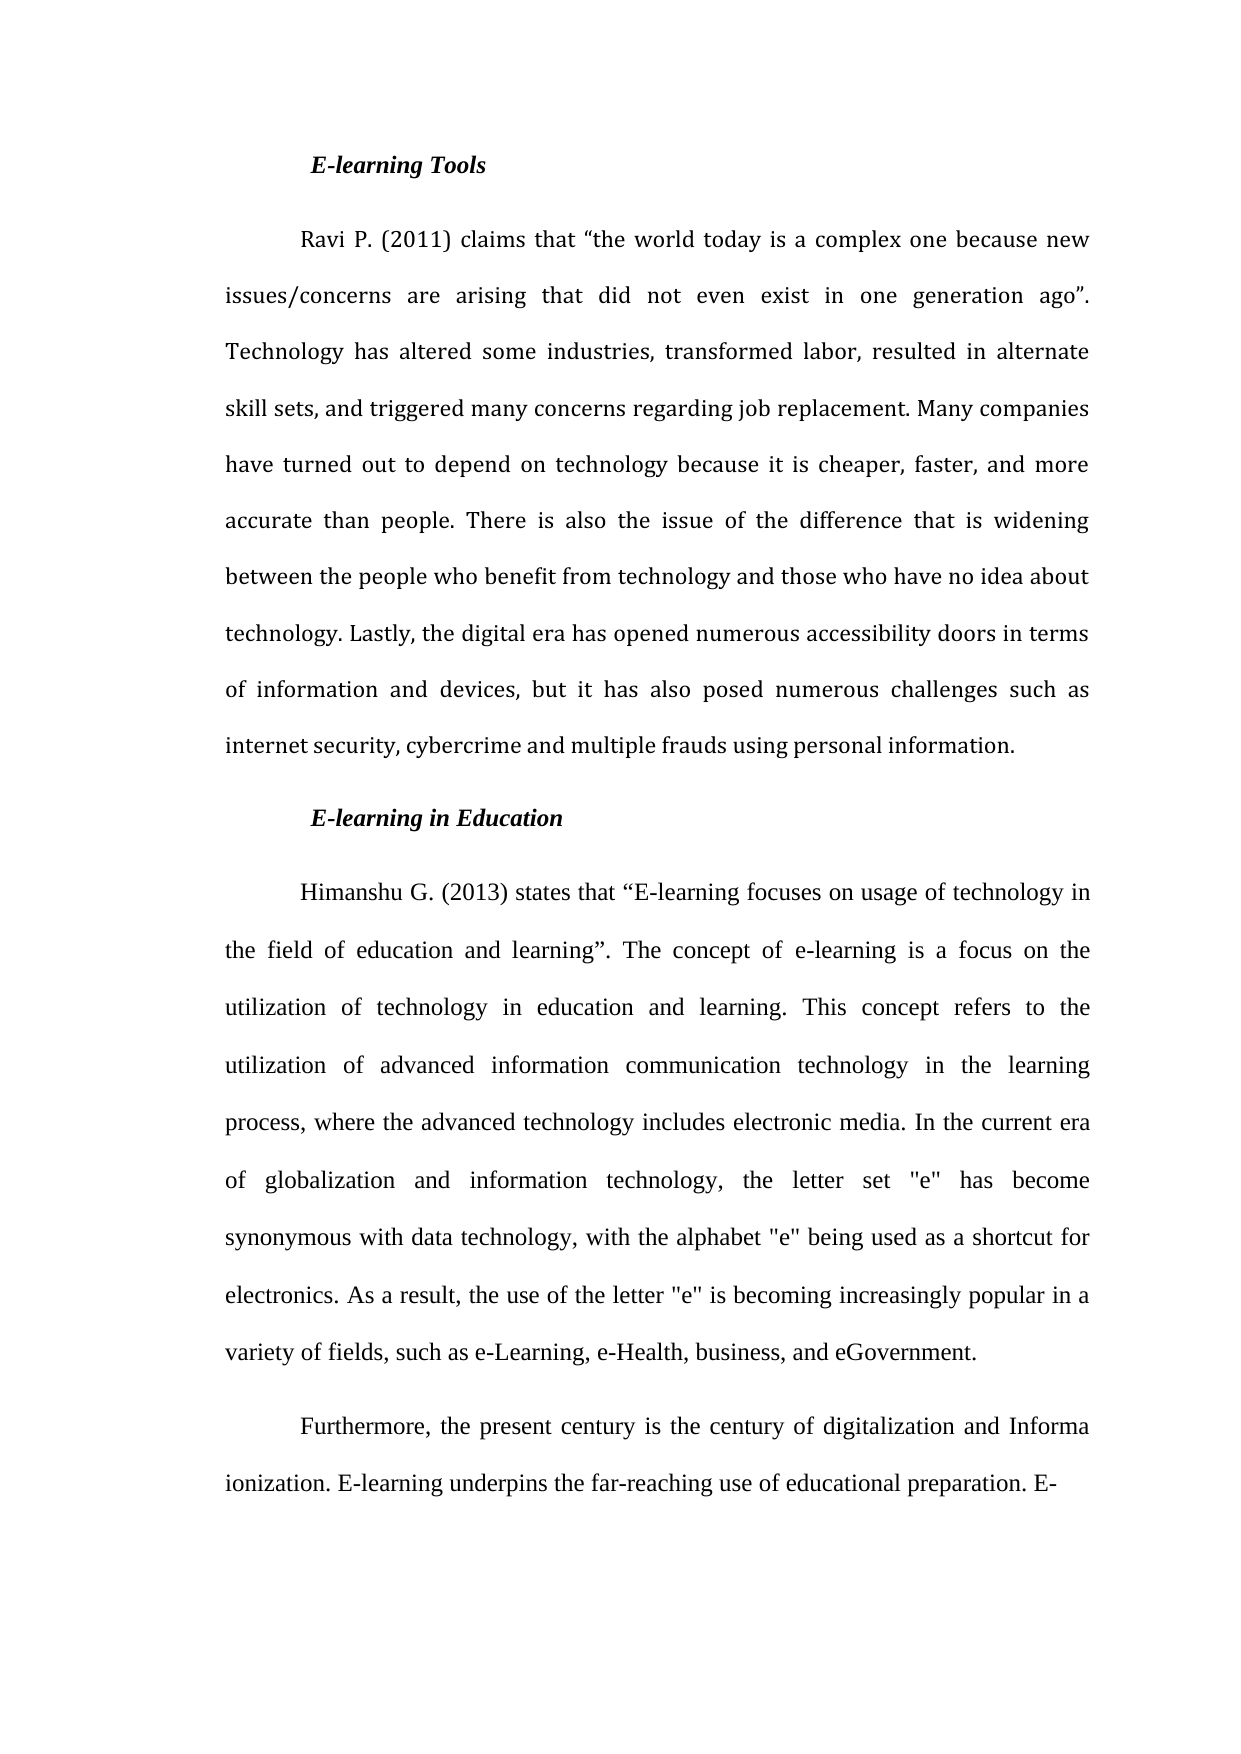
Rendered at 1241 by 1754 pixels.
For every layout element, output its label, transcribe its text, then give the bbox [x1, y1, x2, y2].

text Himanshu G. (2013) states that “E-learning focuses on usage of technology in the field of education and learning”. The concept of e-learning is a focus on the utilization of technology in education and learning. This concept refers to the utilization of advanced information communication technology in the learning process, where the advanced technology includes electronic media. In the current era of globalization and information technology, the letter set "e" has become synonymous with data technology, with the alphabet "e" being used as a shortcut for electronics. As a result, the use of the letter "e" is becoming increasingly popular in a variety of fields, such as e-Learning, e-Health, business, and eGovernment. [225, 877, 1091, 1366]
text Ravi P. (2011) claims that “the world today is a complex one because new issues/concerns are arising that did not even exist in one generation ago”. Technology has altered some industries, transformed labor, resulted in alternate skill sets, and triggered many concerns regarding job replacement. Many companies have turned out to depend on technology because it is cheaper, faster, and more accurate than people. There is also the issue of the difference that is widening between the people who benefit from technology and those who have no idea about technology. Lastly, the digital era has opened numerous accessibility doors in terms of information and devices, but it has also posed numerous challenges such as internet security, cybercrime and multiple frauds using personal information. [225, 224, 1091, 759]
subtitle E-learning in Education [225, 803, 1113, 832]
subtitle E-learning Tools [225, 150, 1113, 179]
text Furthermore, the present century is the century of digitalization and Informa ionization. E-learning underpins the far-reaching use of educational preparation. E- [225, 1411, 1091, 1497]
